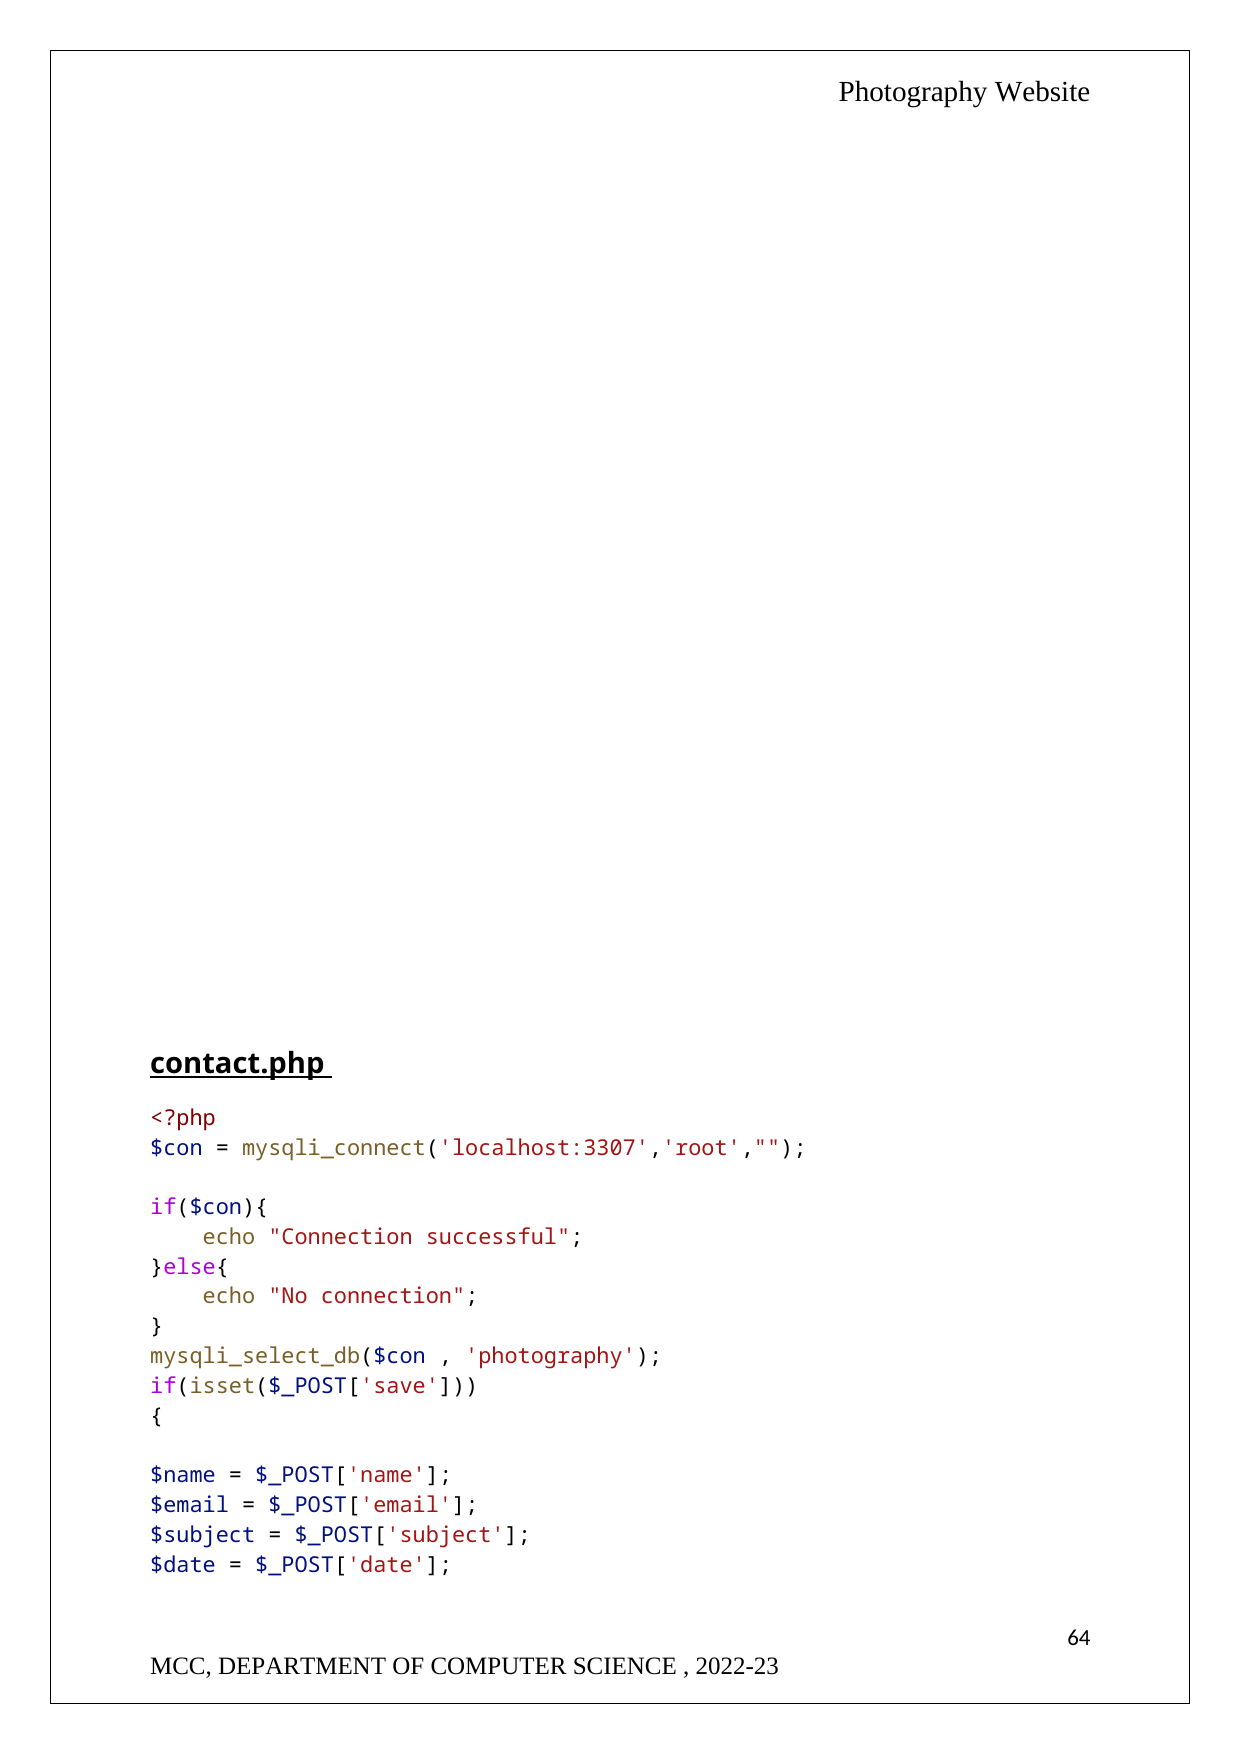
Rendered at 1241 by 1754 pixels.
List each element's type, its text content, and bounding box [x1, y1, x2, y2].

text { [150, 1399, 1090, 1429]
text if(isset($_POST['save'])) [150, 1370, 1090, 1399]
text contact.php [150, 1042, 1090, 1082]
text $con = mysqli_connect('localhost:3307','root',""); [150, 1131, 1090, 1161]
text } [150, 1310, 1090, 1340]
text $name = $_POST['name']; [150, 1459, 1090, 1489]
text mysqli_select_db($con , 'photography'); [150, 1340, 1090, 1370]
text $date = $_POST['date']; [150, 1548, 1090, 1578]
text echo "No connection"; [150, 1280, 1090, 1310]
text }else{ [150, 1251, 1090, 1280]
text <?php [150, 1102, 1090, 1131]
text $subject = $_POST['subject']; [150, 1519, 1090, 1548]
text echo "Connection successful"; [150, 1221, 1090, 1251]
text $email = $_POST['email']; [150, 1489, 1090, 1519]
text if($con){ [150, 1191, 1090, 1221]
